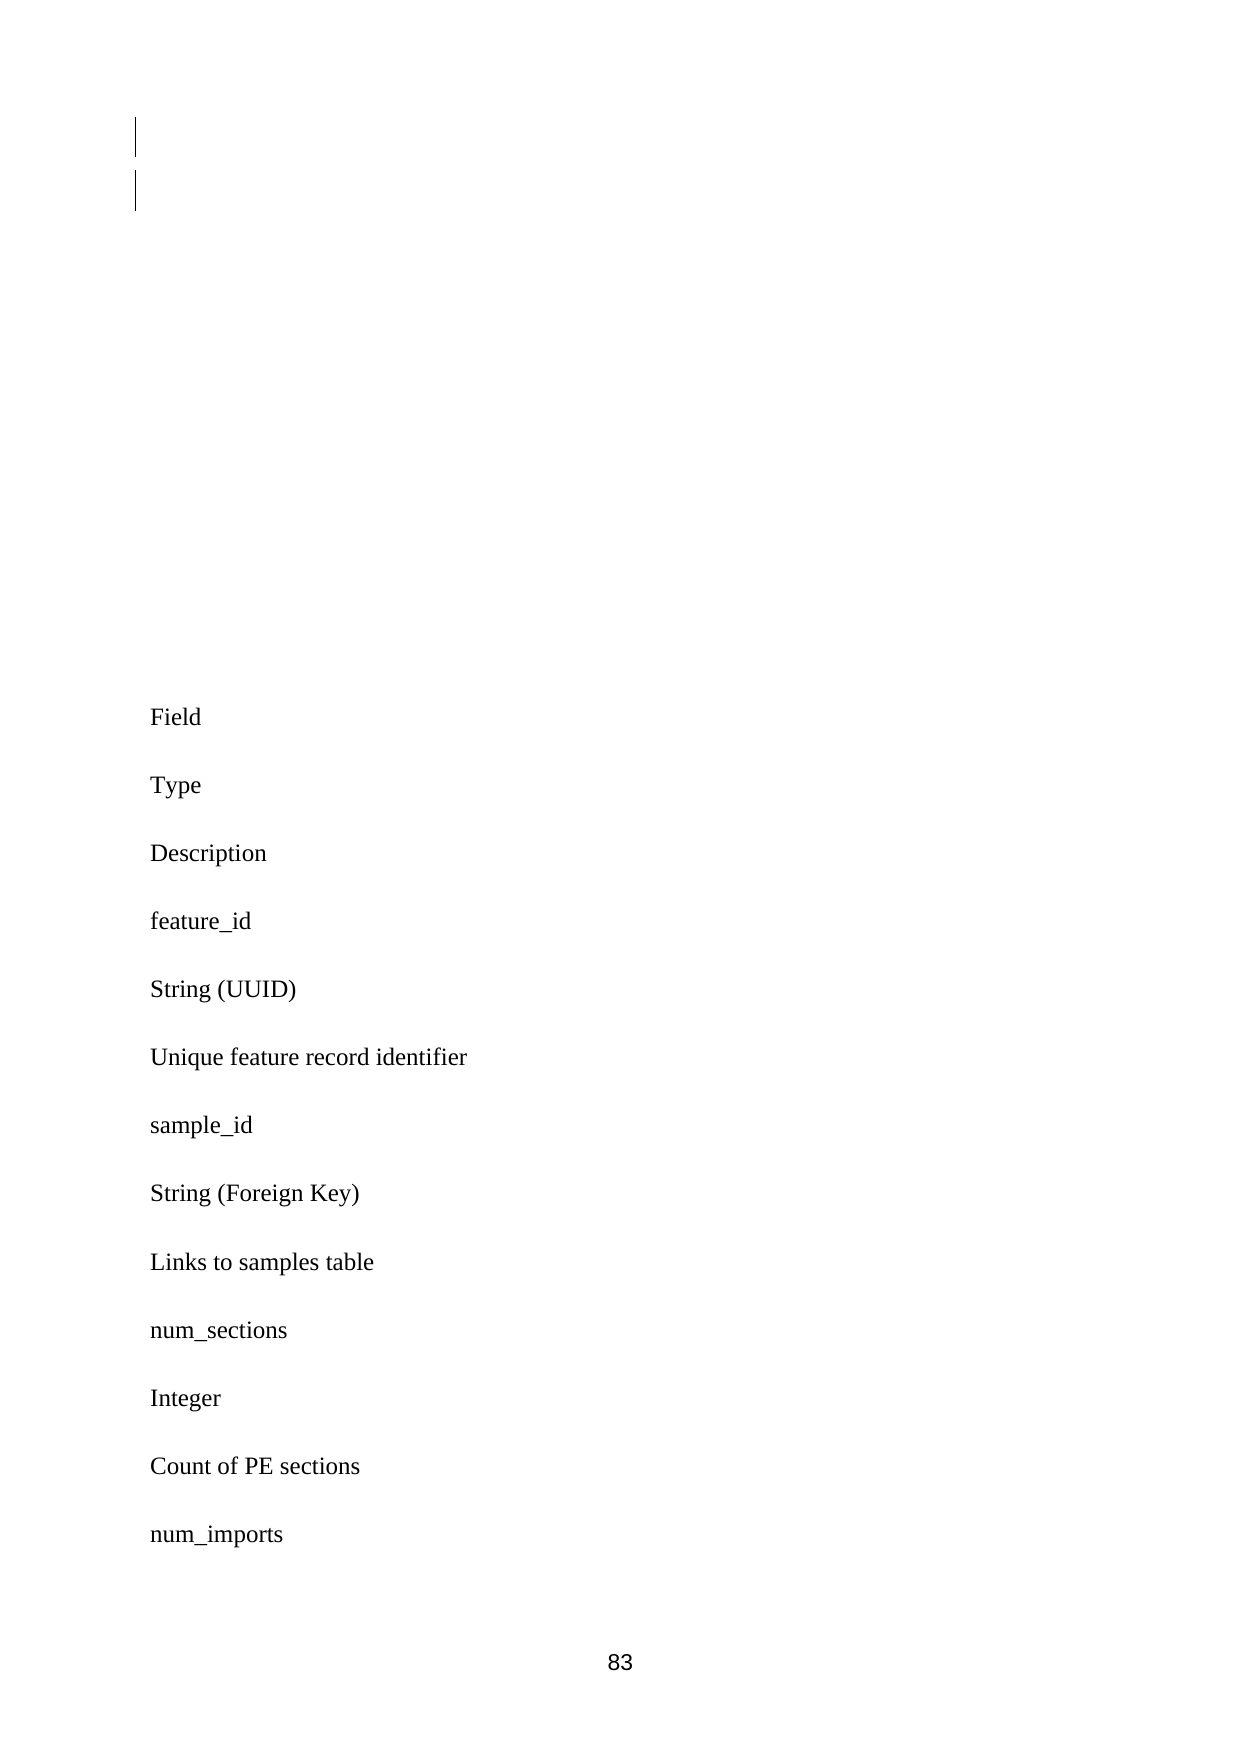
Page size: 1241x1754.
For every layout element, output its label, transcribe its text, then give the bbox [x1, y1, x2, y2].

text Type [150, 770, 1090, 798]
text sample_id [150, 1110, 1090, 1139]
text Unique feature record identifier [150, 1042, 1090, 1071]
text num_sections [150, 1315, 1090, 1343]
text Field [150, 702, 1090, 730]
text String (Foreign Key) [150, 1178, 1090, 1207]
text Links to samples table [150, 1247, 1090, 1275]
text Description [150, 838, 1090, 867]
text Integer [150, 1383, 1090, 1412]
text Count of PE sections [150, 1451, 1090, 1480]
text feature_id [150, 906, 1090, 935]
text num_imports [150, 1519, 1090, 1548]
text String (UUID) [150, 974, 1090, 1003]
